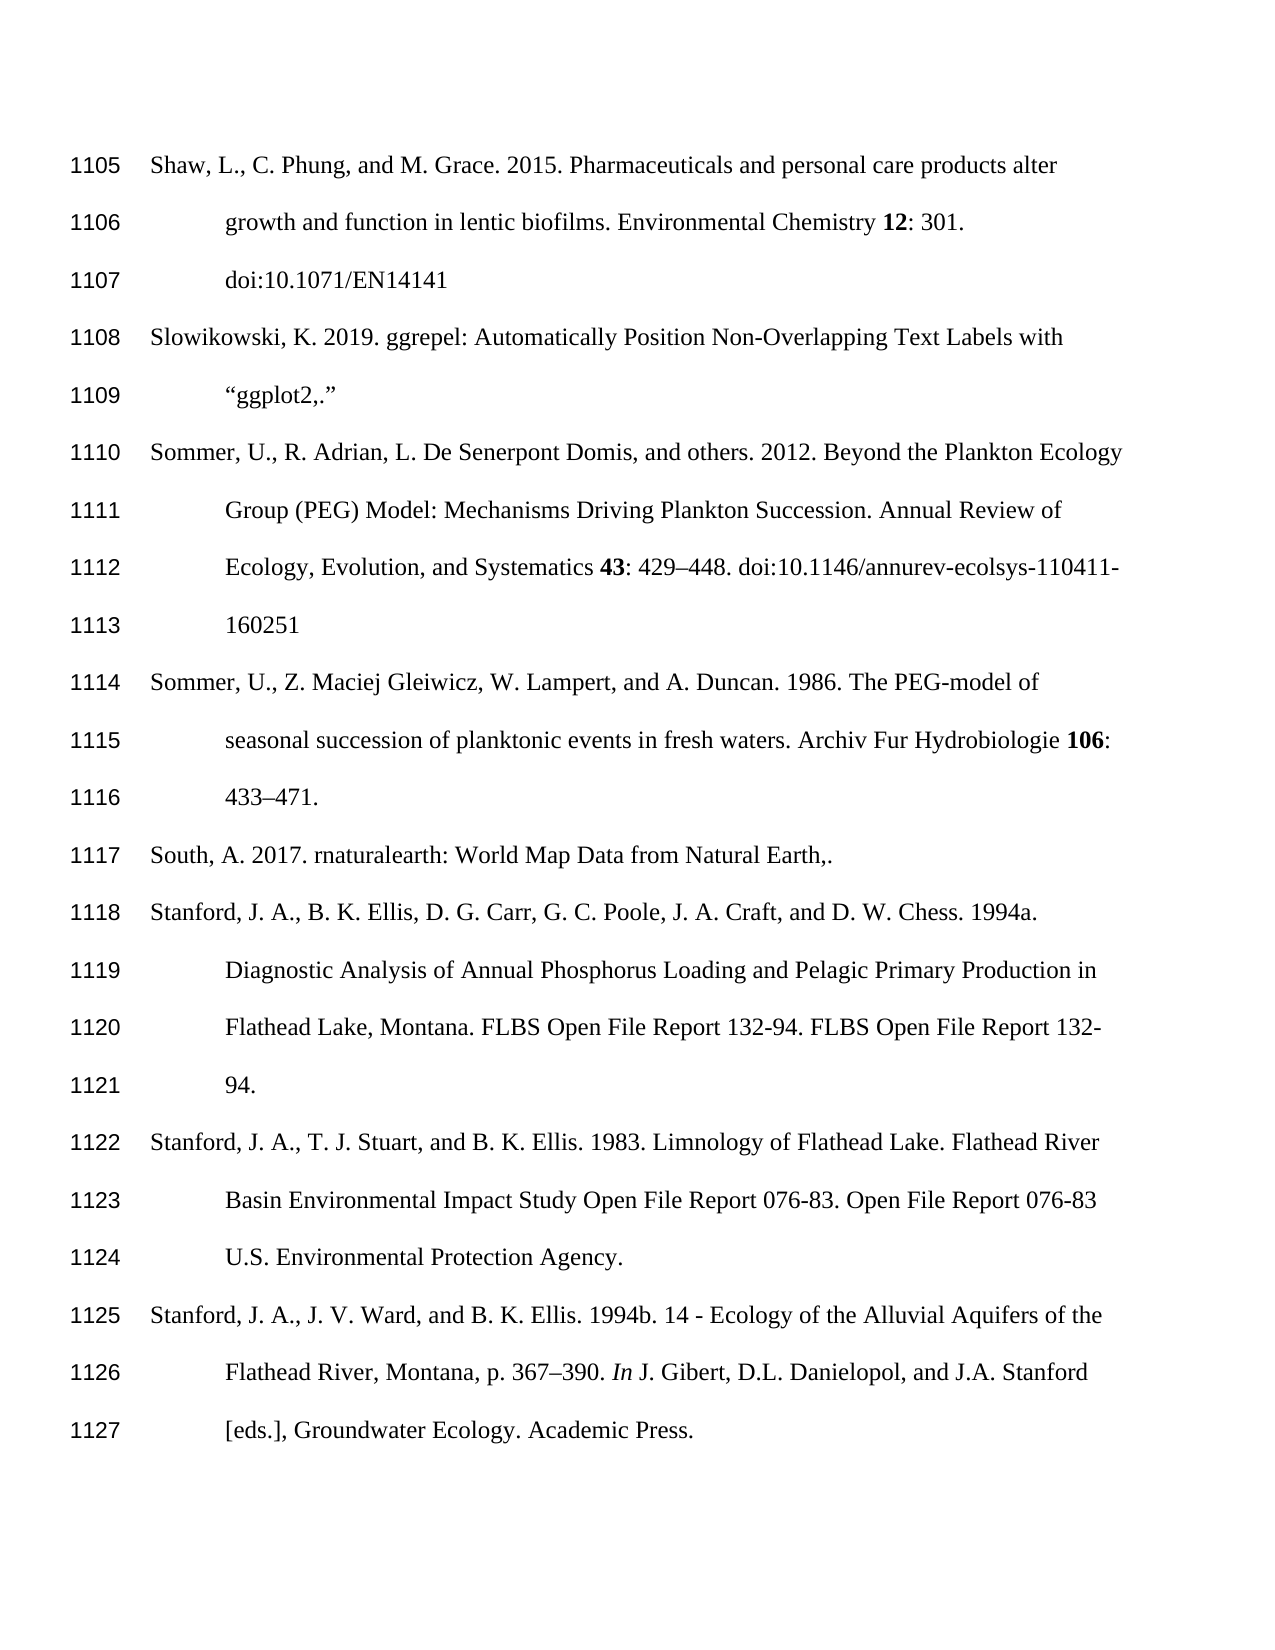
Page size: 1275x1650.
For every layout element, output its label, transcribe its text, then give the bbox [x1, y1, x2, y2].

text Sommer, U., Z. Maciej Gleiwicz, W. Lampert, and A. Duncan. 1986. The PEG-model of seasonal succession of planktonic events in fresh waters. Archiv Fur Hydrobiologie 106: 433–471. [150, 667, 1125, 811]
text Stanford, J. A., J. V. Ward, and B. K. Ellis. 1994b. 14 - Ecology of the Alluvial Aquifers of the Flathead River, Montana, p. 367–390. In J. Gibert, D.L. Danielopol, and J.A. Stanford [eds.], Groundwater Ecology. Academic Press. [150, 1300, 1125, 1444]
text Stanford, J. A., T. J. Stuart, and B. K. Ellis. 1983. Limnology of Flathead Lake. Flathead River Basin Environmental Impact Study Open File Report 076-83. Open File Report 076-83 U.S. Environmental Protection Agency. [150, 1127, 1125, 1271]
text Sommer, U., R. Adrian, L. De Senerpont Domis, and others. 2012. Beyond the Plankton Ecology Group (PEG) Model: Mechanisms Driving Plankton Succession. Annual Review of Ecology, Evolution, and Systematics 43: 429–448. doi:10.1146/annurev-ecolsys-110411-160251 [150, 437, 1125, 639]
text South, A. 2017. rnaturalearth: World Map Data from Natural Earth,. [150, 840, 1125, 869]
text Stanford, J. A., B. K. Ellis, D. G. Carr, G. C. Poole, J. A. Craft, and D. W. Chess. 1994a. Diagnostic Analysis of Annual Phosphorus Loading and Pelagic Primary Production in Flathead Lake, Montana. FLBS Open File Report 132-94. FLBS Open File Report 132-94. [150, 897, 1125, 1099]
text Slowikowski, K. 2019. ggrepel: Automatically Position Non-Overlapping Text Labels with “ggplot2,.” [150, 322, 1125, 409]
text Shaw, L., C. Phung, and M. Grace. 2015. Pharmaceuticals and personal care products alter growth and function in lentic biofilms. Environmental Chemistry 12: 301. doi:10.1071/EN14141 [150, 150, 1125, 294]
